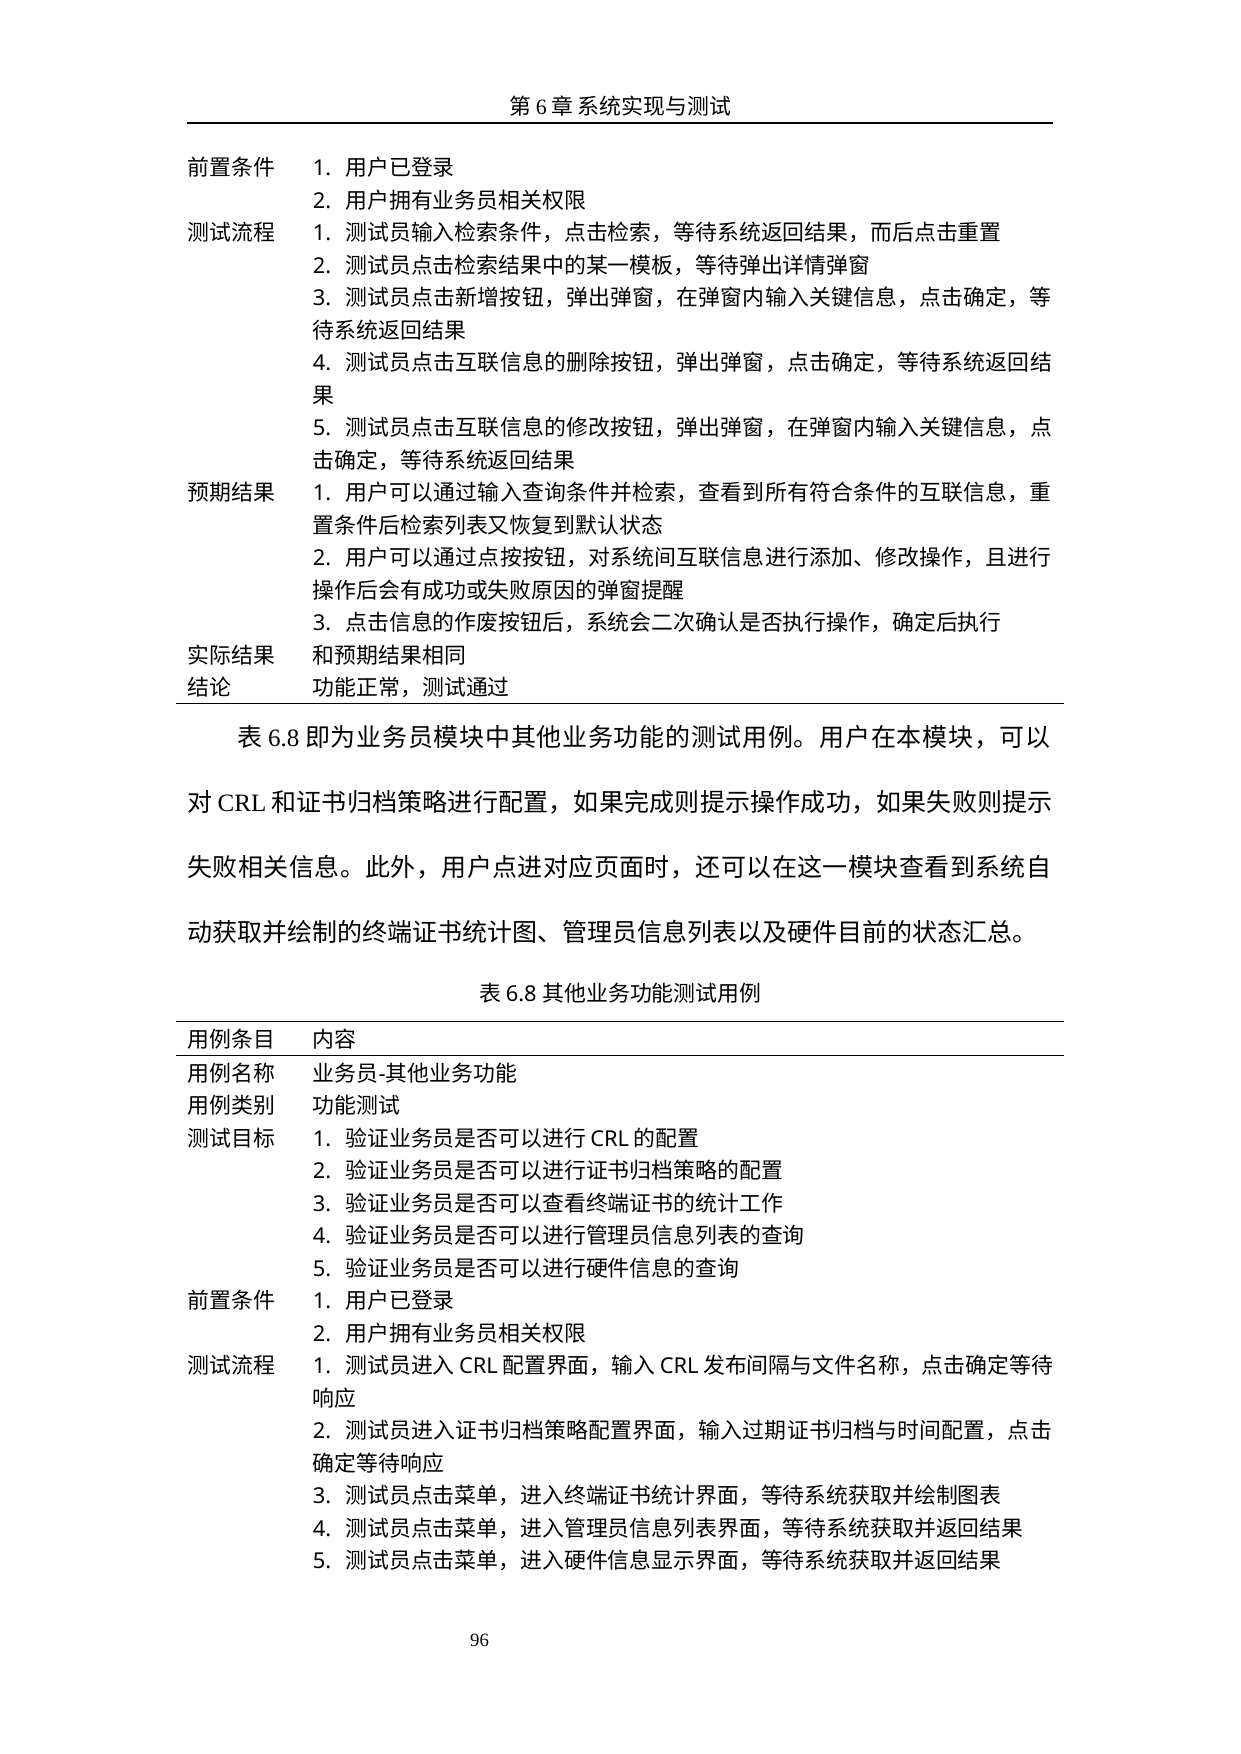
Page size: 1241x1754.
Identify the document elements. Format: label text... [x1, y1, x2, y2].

table_cell 预期结果 [176, 475, 301, 637]
table_cell 测试员输入检索条件，点击检索，等待系统返回结果，而后点击重置 测试员点击检索结果中的某一模板，等待弹出详情弹窗 测试员点击新增按钮，弹出弹窗，在弹窗内输入关键信息，点击确定，等待系统返回结果 测试员点击互联信息的删除按钮，弹出弹窗，点击确定，等待系统返回结果 测试员点击互联信息的修改按钮，弹出弹窗，在弹窗内输入关键信息，点击确定，等待系统返回结果 [301, 215, 1064, 475]
table_cell 结论 [176, 670, 301, 702]
text 表6.8 其他业务功能测试用例 [187, 976, 1053, 1008]
table_cell 用户已登录 用户拥有业务员相关权限 [301, 1283, 1064, 1348]
table_cell 测试目标 [176, 1121, 301, 1283]
table_cell 和预期结果相同 [301, 638, 1064, 670]
table_cell 业务员-其他业务功能 [301, 1056, 1064, 1088]
table_cell 用户已登录 用户拥有业务员相关权限 [301, 150, 1064, 215]
table_header 内容 [301, 1022, 1064, 1054]
text 表6.8即为业务员模块中其他业务功能的测试用例。用户在本模块，可以对CRL和证书归档策略进行配置，如果完成则提示操作成功，如果失败则提示失败相关信息。此外，用户点进对应页面时，还可以在这一模块查看到系统自动获取并绘制的终端证书统计图、管理员信息列表以及硬件目前的状态汇总。 [187, 704, 1053, 963]
table_cell 验证业务员是否可以进行CRL的配置 验证业务员是否可以进行证书归档策略的配置 验证业务员是否可以查看终端证书的统计工作 验证业务员是否可以进行管理员信息列表的查询 验证业务员是否可以进行硬件信息的查询 [301, 1121, 1064, 1283]
table_header 用例条目 [176, 1022, 301, 1054]
table_cell 测试流程 [176, 1348, 301, 1576]
table_cell 前置条件 [176, 150, 301, 215]
table_cell 用例类别 [176, 1088, 301, 1121]
table_cell 测试流程 [176, 215, 301, 475]
table_cell 测试员进入CRL配置界面，输入CRL发布间隔与文件名称，点击确定等待响应 测试员进入证书归档策略配置界面，输入过期证书归档与时间配置，点击确定等待响应 测试员点击菜单，进入终端证书统计界面，等待系统获取并绘制图表 测试员点击菜单，进入管理员信息列表界面，等待系统获取并返回结果 测试员点击菜单，进入硬件信息显示界面，等待系统获取并返回结果 [301, 1348, 1064, 1576]
table_cell 实际结果 [176, 638, 301, 670]
table_cell 前置条件 [176, 1283, 301, 1348]
table_cell 功能测试 [301, 1088, 1064, 1121]
table_cell 功能正常，测试通过 [301, 670, 1064, 702]
table_cell 用例名称 [176, 1056, 301, 1088]
table_cell 用户可以通过输入查询条件并检索，查看到所有符合条件的互联信息，重置条件后检索列表又恢复到默认状态 用户可以通过点按按钮，对系统间互联信息进行添加、修改操作，且进行操作后会有成功或失败原因的弹窗提醒 点击信息的作废按钮后，系统会二次确认是否执行操作，确定后执行 [301, 475, 1064, 637]
